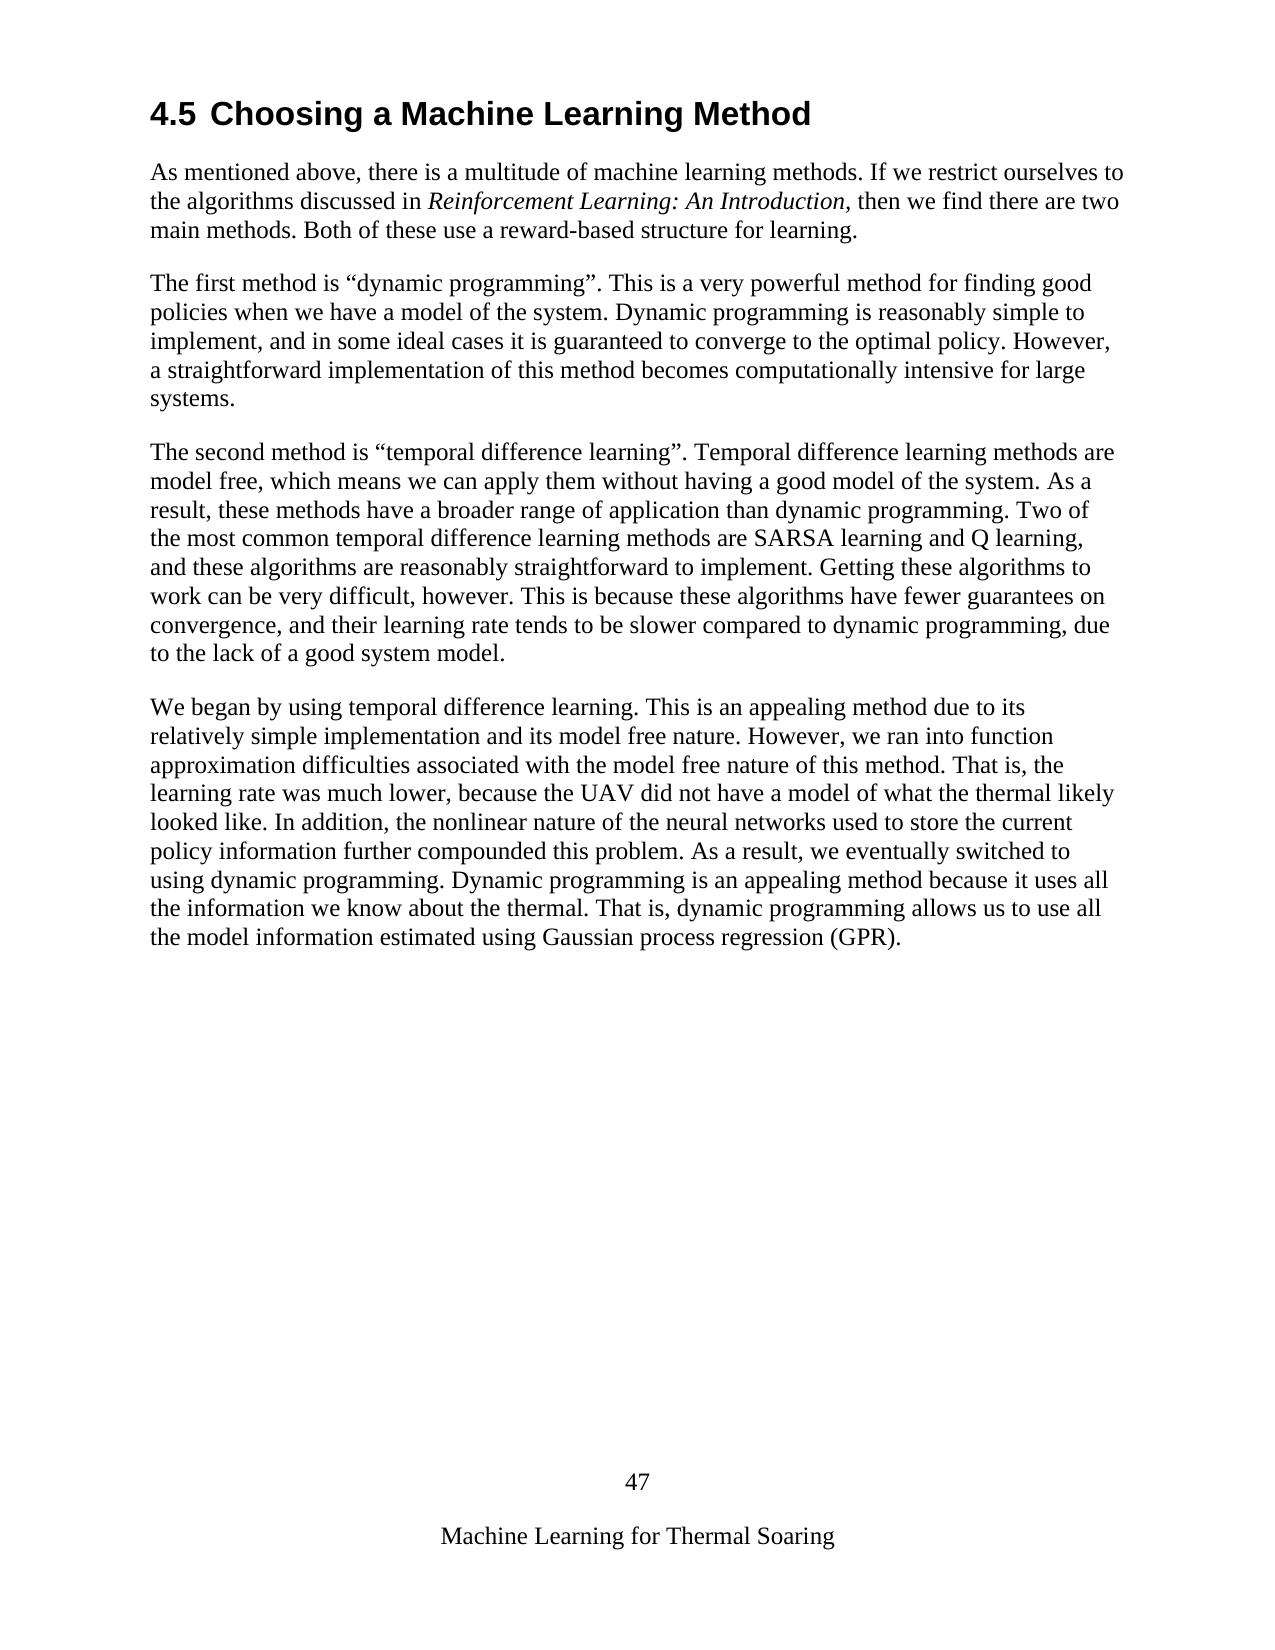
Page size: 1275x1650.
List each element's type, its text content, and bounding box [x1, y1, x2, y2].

text We began by using temporal difference learning. This is an appealing method due to its relatively simple implementation and its model free nature. However, we ran into function approximation difficulties associated with the model free nature of this method. That is, the learning rate was much lower, because the UAV did not have a model of what the thermal likely looked like. In addition, the nonlinear nature of the neural networks used to store the current policy information further compounded this problem. As a result, we eventually switched to using dynamic programming. Dynamic programming is an appealing method because it uses all the information we know about the thermal. That is, dynamic programming allows us to use all the model information estimated using Gaussian process regression (GPR). [150, 692, 1125, 951]
text The second method is “temporal difference learning”. Temporal difference learning methods are model free, which means we can apply them without having a good model of the system. As a result, these methods have a broader range of application than dynamic programming. Two of the most common temporal difference learning methods are SARSA learning and Q learning, and these algorithms are reasonably straightforward to implement. Getting these algorithms to work can be very difficult, however. This is because these algorithms have fewer guarantees on convergence, and their learning rate tends to be slower compared to dynamic programming, due to the lack of a good system model. [150, 437, 1125, 667]
subtitle Choosing a Machine Learning Method [150, 94, 1125, 132]
text The first method is “dynamic programming”. This is a very powerful method for finding good policies when we have a model of the system. Dynamic programming is reasonably simple to implement, and in some ideal cases it is guaranteed to converge to the optimal policy. However, a straightforward implementation of this method becomes computationally intensive for large systems. [150, 268, 1125, 412]
text As mentioned above, there is a multitude of machine learning methods. If we restrict ourselves to the algorithms discussed in Reinforcement Learning: An Introduction, then we find there are two main methods. Both of these use a reward-based structure for learning. [150, 157, 1125, 243]
